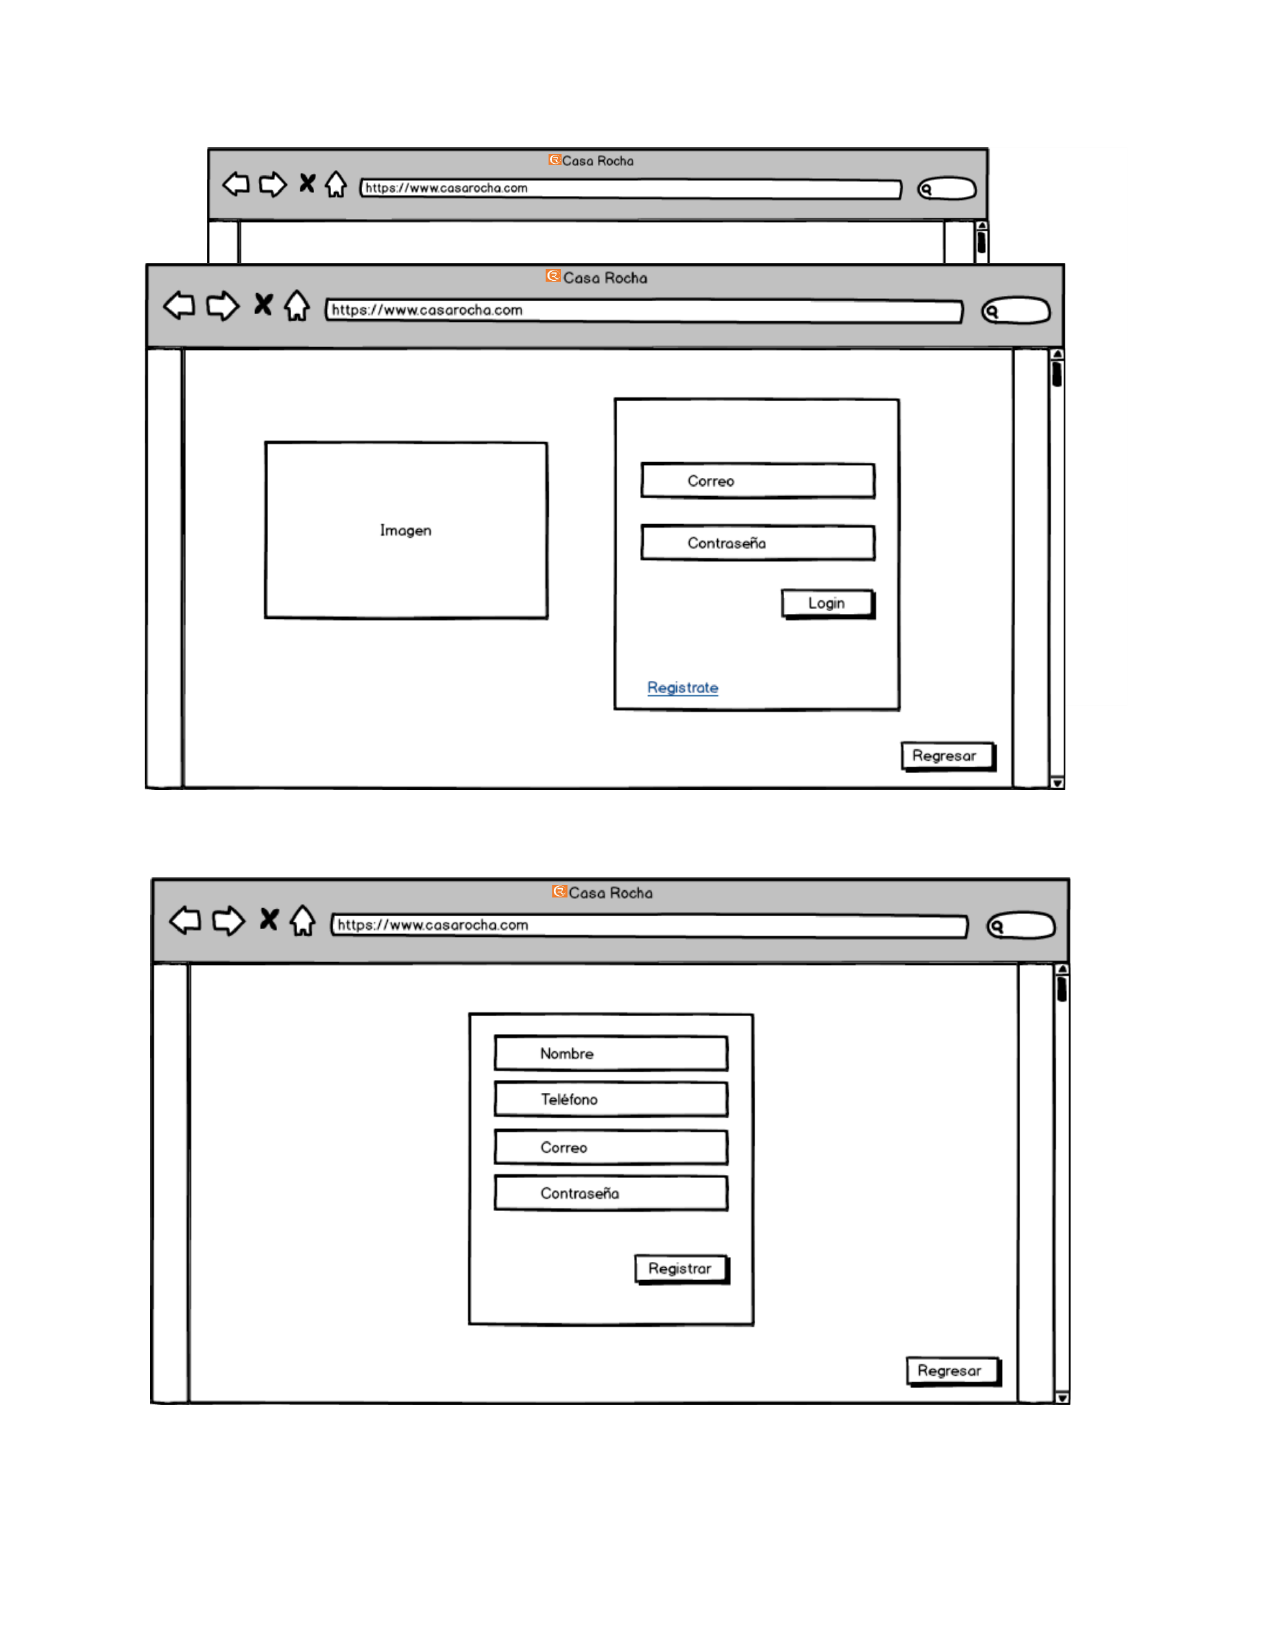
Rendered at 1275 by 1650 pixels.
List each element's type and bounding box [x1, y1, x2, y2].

picture [144, 147, 1128, 790]
picture [150, 877, 1071, 1405]
